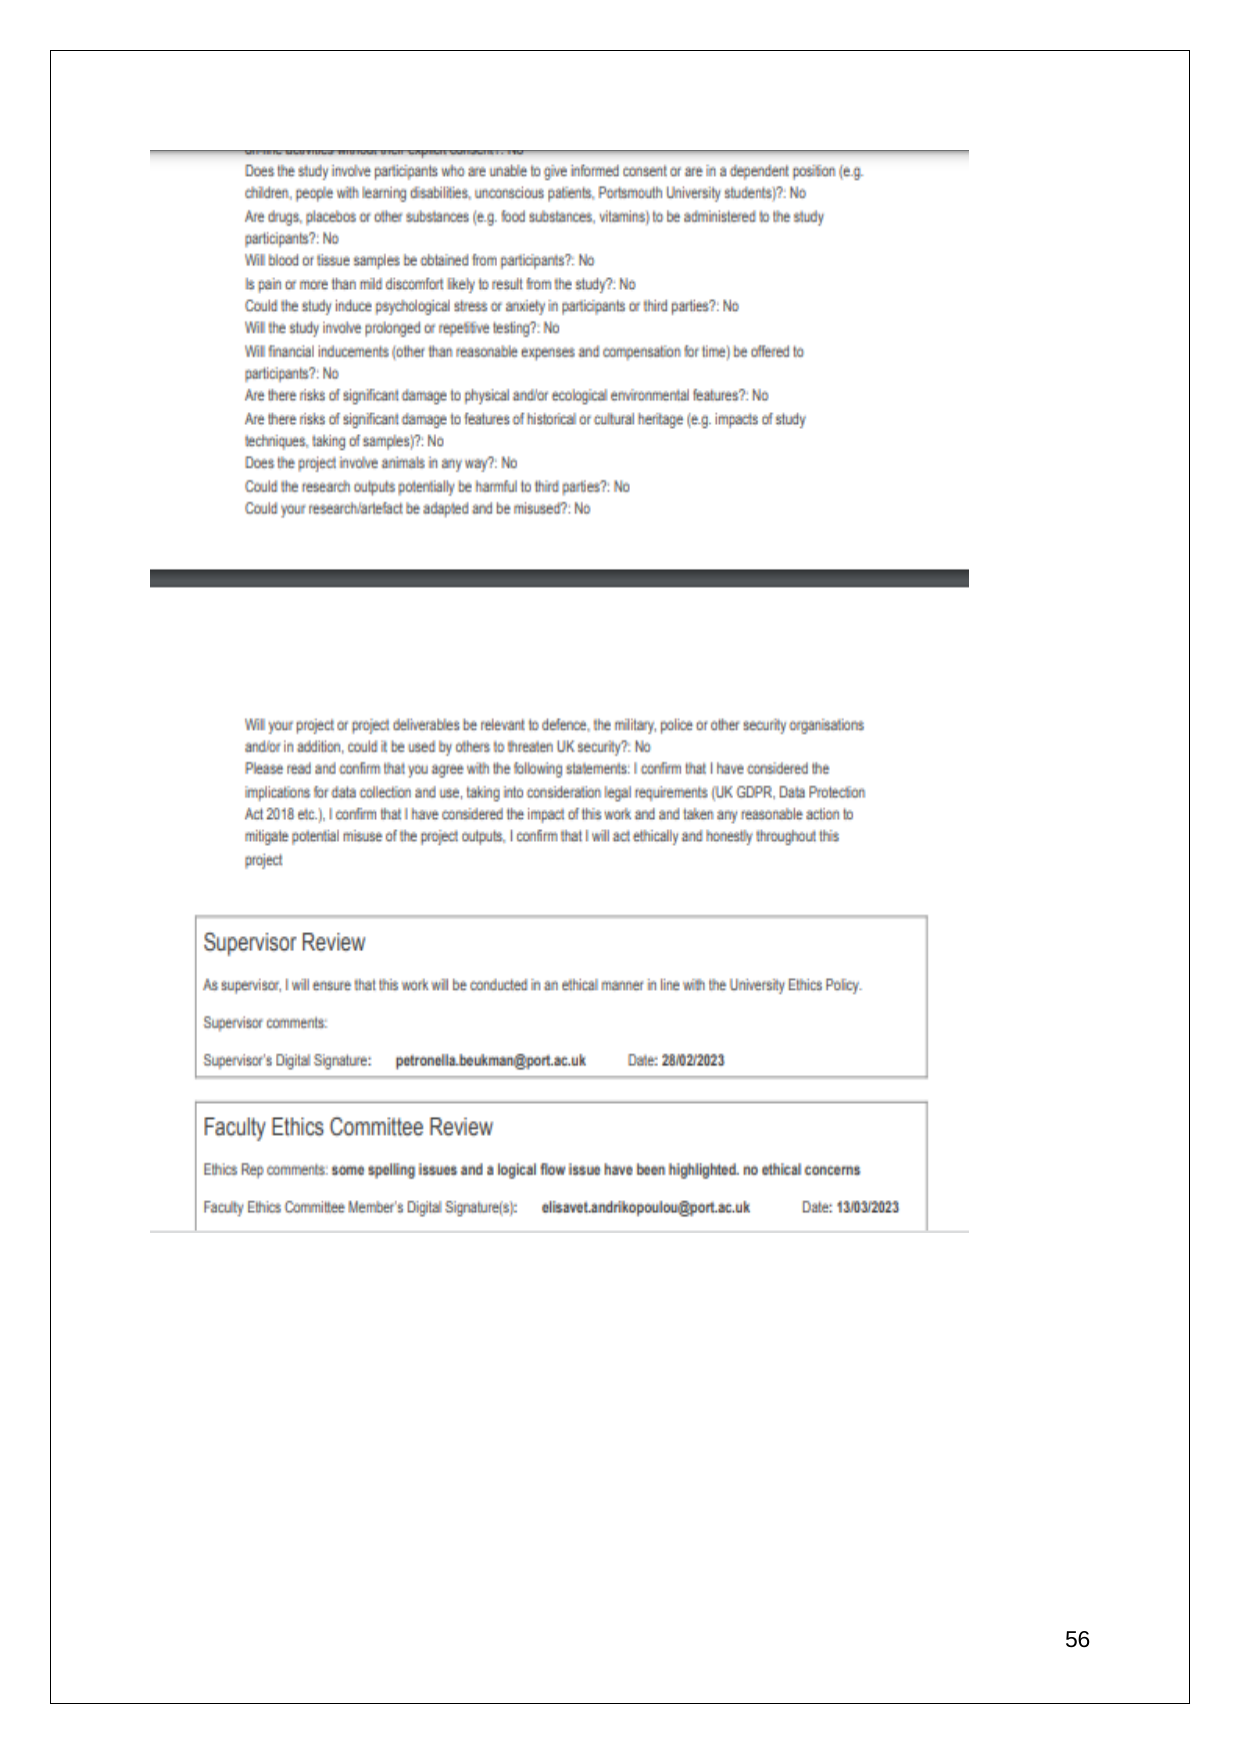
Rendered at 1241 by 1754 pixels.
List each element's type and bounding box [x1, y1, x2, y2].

picture [150, 150, 969, 1233]
